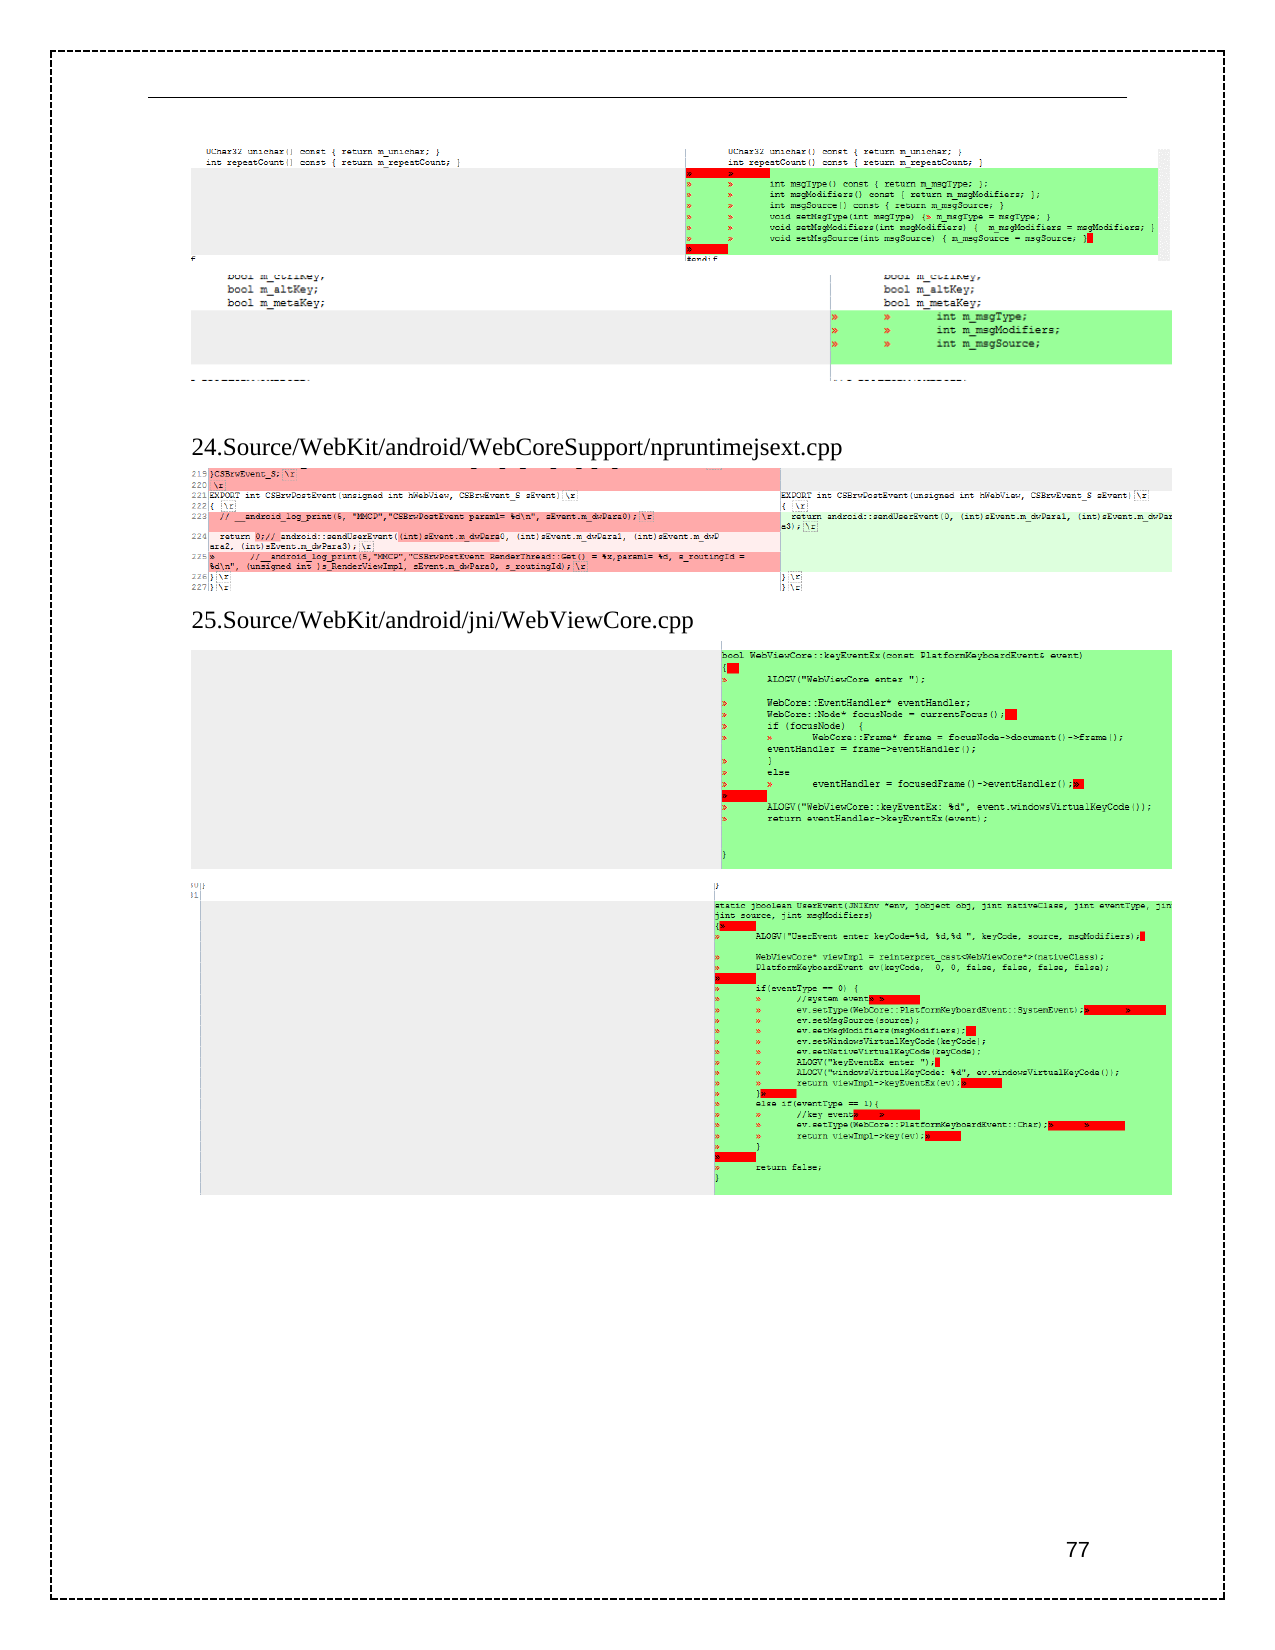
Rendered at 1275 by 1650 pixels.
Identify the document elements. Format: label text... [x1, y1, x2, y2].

picture [191, 883, 1172, 1195]
text 25.Source/WebKit/android/jni/WebViewCore.cpp [191, 605, 1127, 634]
picture [191, 641, 1172, 869]
text 24.Source/WebKit/android/WebCoreSupport/npruntimejsext.cpp [191, 432, 1127, 461]
picture [191, 468, 1172, 591]
picture [191, 149, 1170, 261]
picture [191, 275, 1172, 381]
